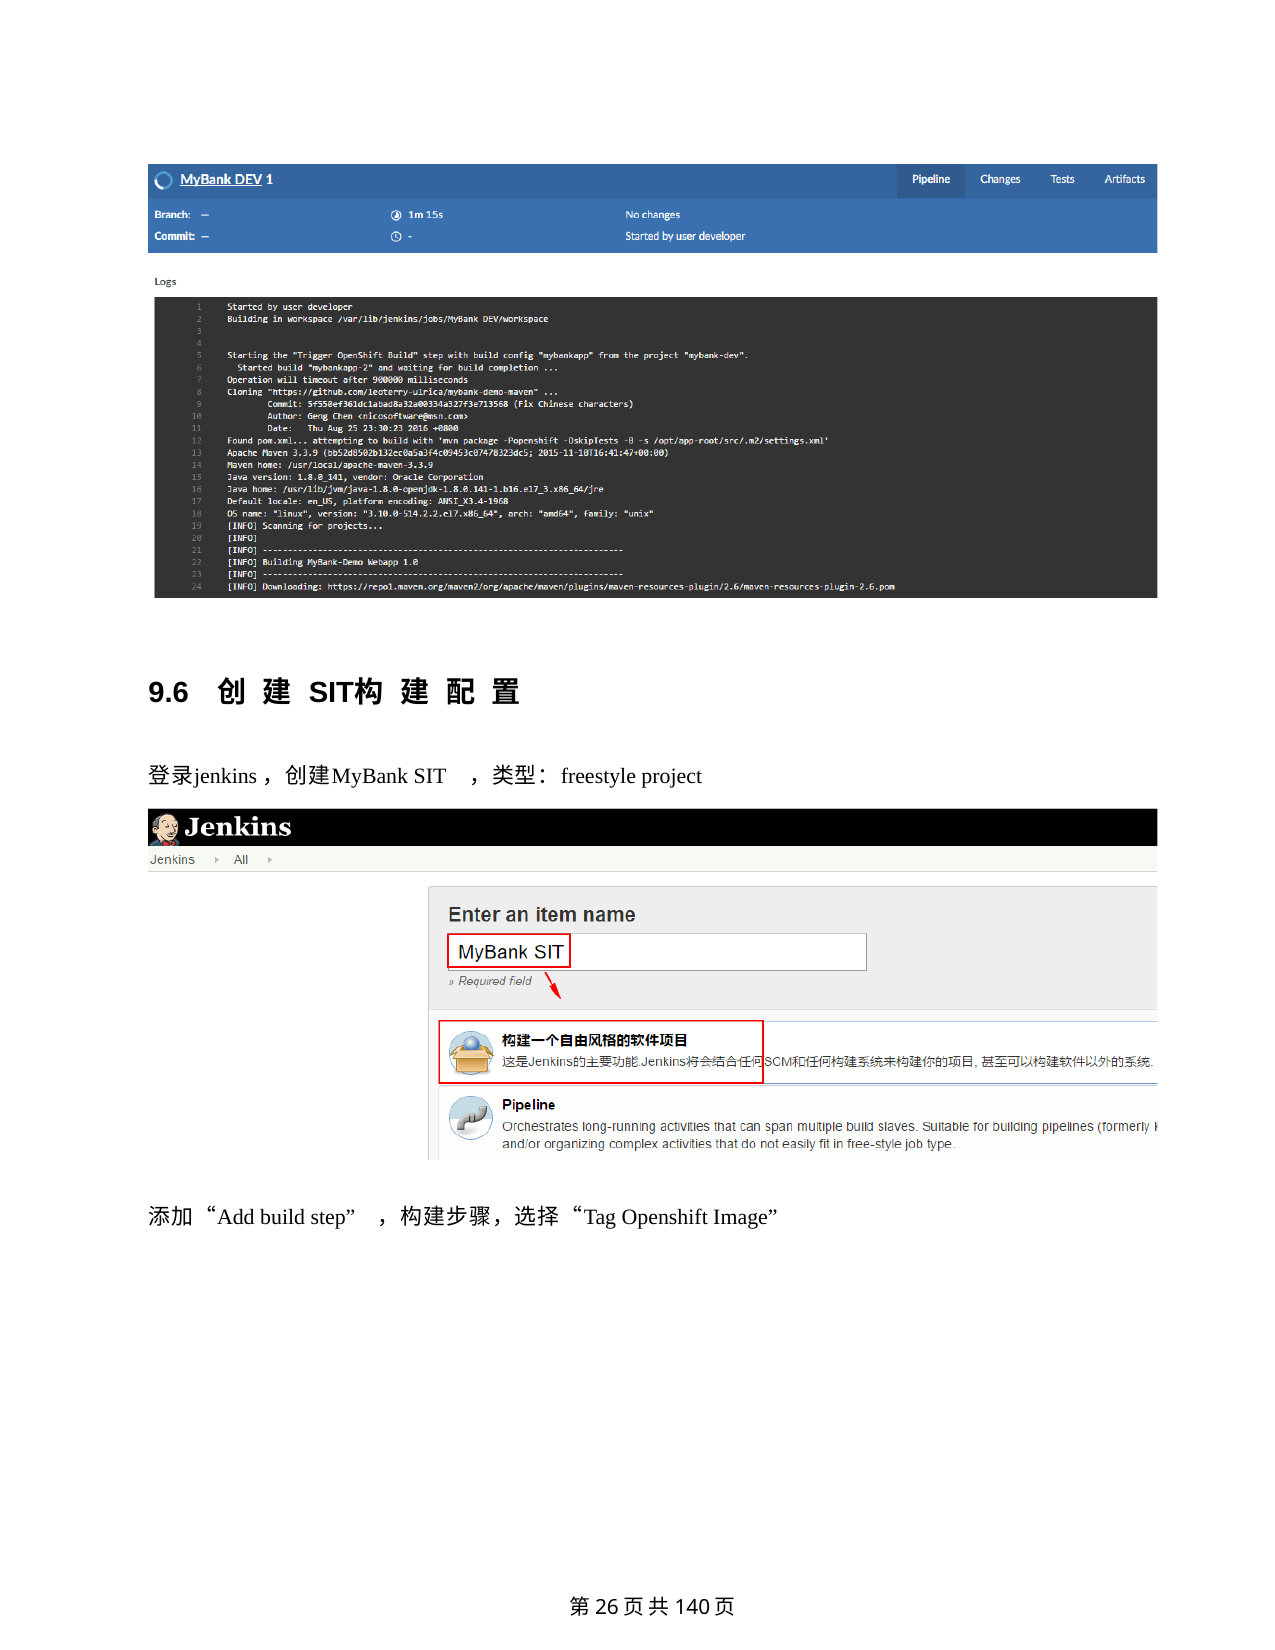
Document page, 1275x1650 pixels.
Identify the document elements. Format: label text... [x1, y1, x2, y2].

text 登录jenkins，创建MyBank SIT，类型：freestyle project [148, 755, 1156, 792]
picture [148, 164, 1158, 599]
subtitle 创建SIT构建配置 [148, 652, 1156, 727]
text 添加“Add build step”，构建步骤，选择“Tag Openshift Image” [148, 1196, 1156, 1233]
picture [148, 808, 1158, 1160]
